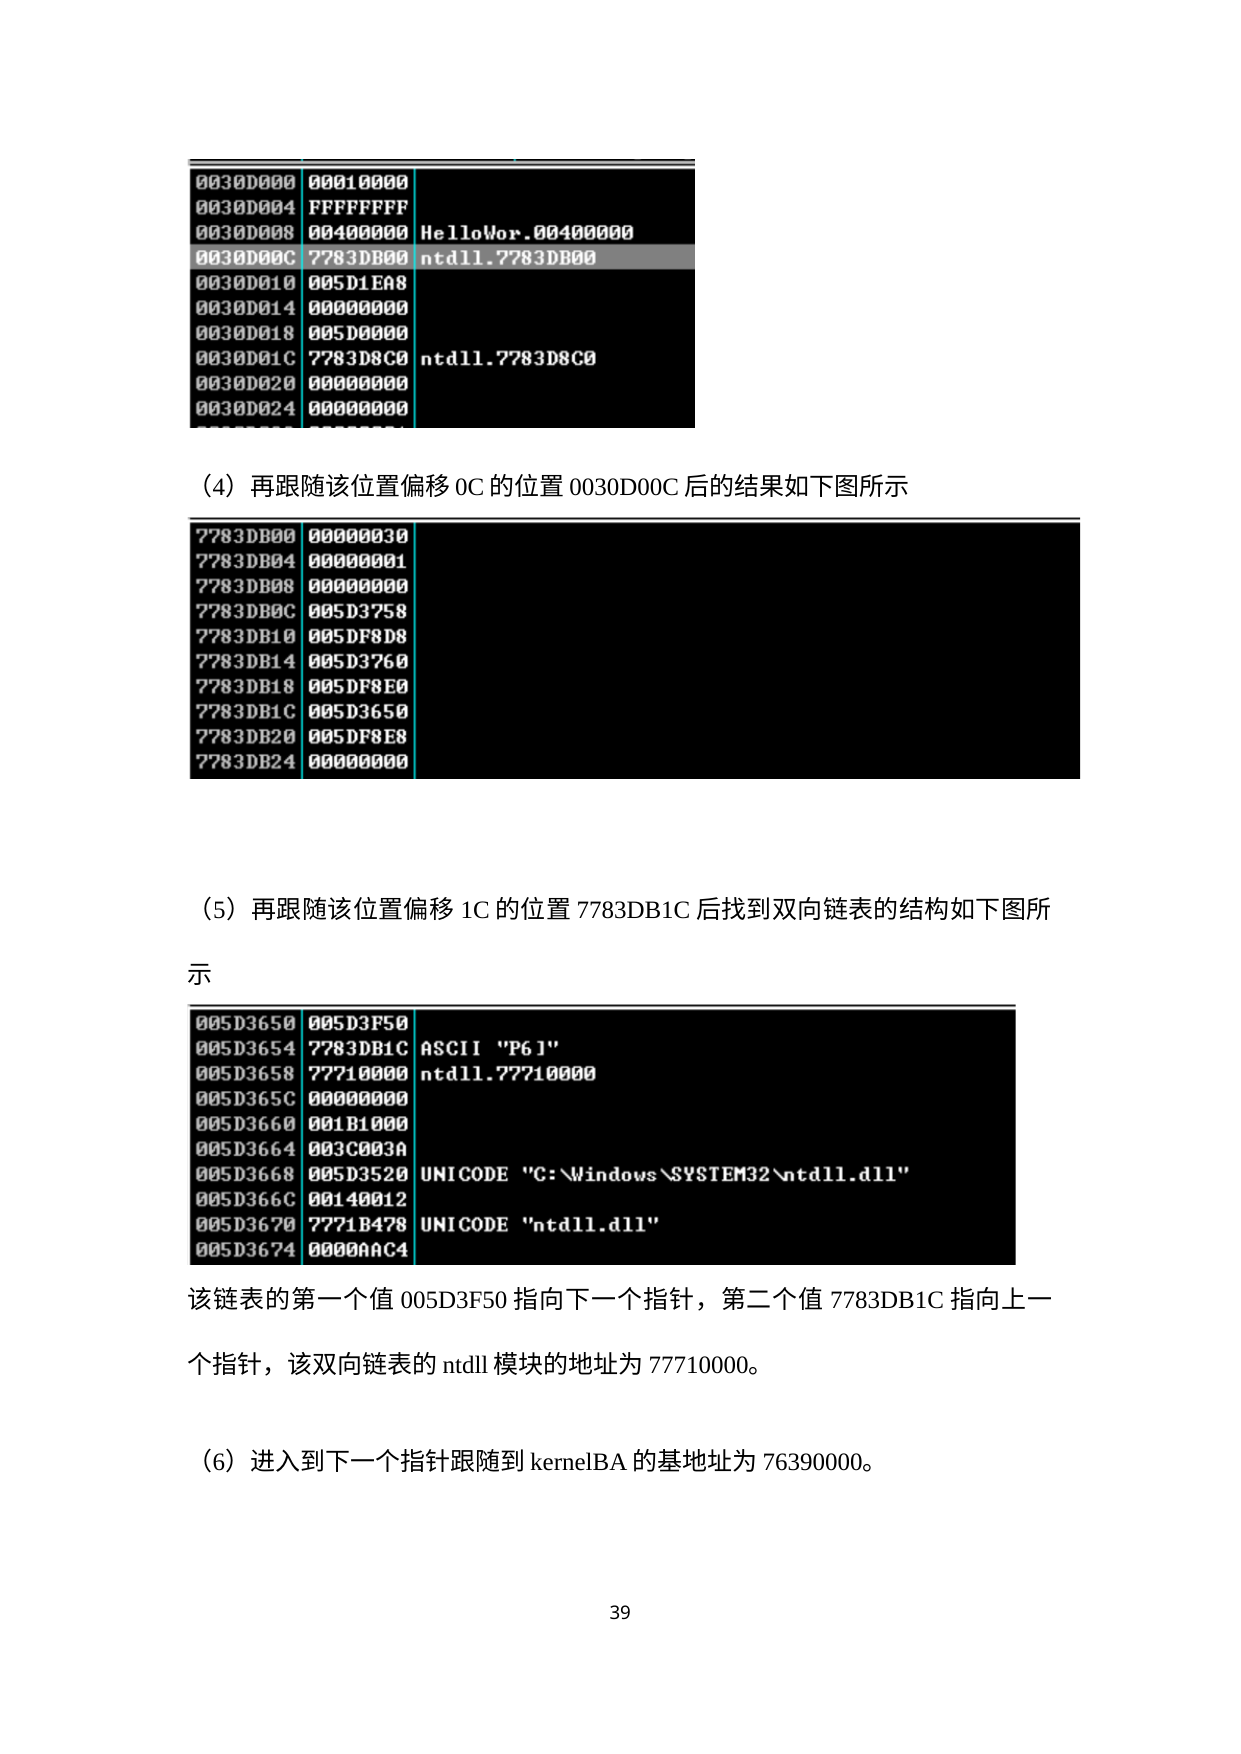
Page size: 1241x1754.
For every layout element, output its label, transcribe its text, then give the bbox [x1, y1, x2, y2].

picture [187, 1004, 1016, 1265]
text 该链表的第一个值005D3F50指向下一个指针，第二个值7783DB1C指向上一个指针，该双向链表的ntdll模块的地址为77710000。 [187, 1265, 1053, 1395]
picture [187, 159, 695, 428]
text （5）再跟随该位置偏移1C的位置7783DB1C后找到双向链表的结构如下图所示 [187, 875, 1053, 1005]
picture [187, 517, 1081, 779]
text （4）再跟随该位置偏移0C的位置0030D00C后的结果如下图所示 [187, 452, 1053, 517]
text （6）进入到下一个指针跟随到kernelBA的基地址为76390000。 [187, 1427, 1053, 1492]
